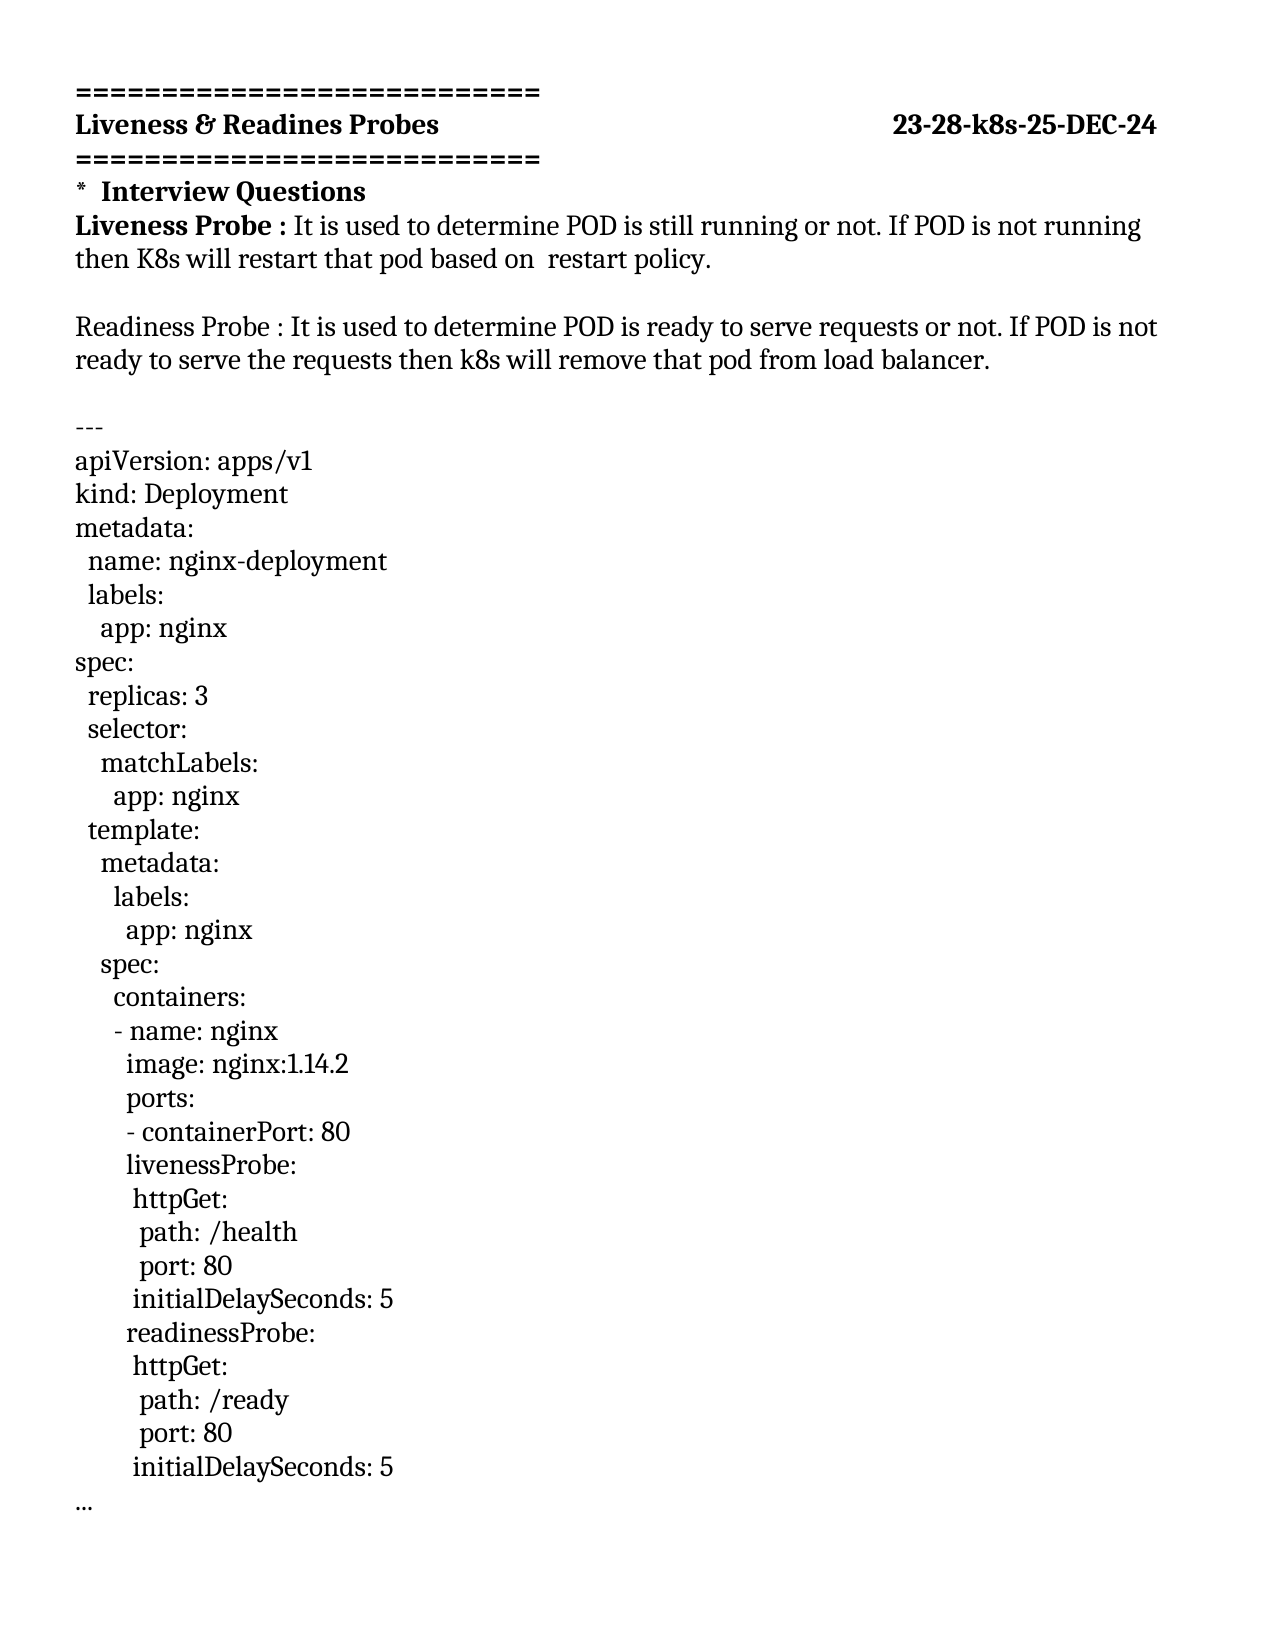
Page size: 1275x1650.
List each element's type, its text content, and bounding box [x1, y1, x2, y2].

text labels: [75, 880, 1200, 913]
text - containerPort: 80 [75, 1115, 1200, 1148]
text ports: [75, 1081, 1200, 1115]
text httpGet: [75, 1349, 1200, 1383]
text port: 80 [75, 1249, 1200, 1282]
text spec: [75, 645, 1200, 679]
text --- [75, 410, 1200, 444]
text readinessProbe: [75, 1316, 1200, 1349]
text livenessProbe: [75, 1148, 1200, 1182]
text app: nginx [75, 913, 1200, 947]
text template: [75, 813, 1200, 846]
text ... [75, 1484, 1200, 1517]
text =========================== [75, 75, 1200, 108]
text - name: nginx [75, 1014, 1200, 1048]
text path: /ready [75, 1383, 1200, 1417]
text Liveness Probe : It is used to determine POD is still running or not. If POD is not running then K8s will restart that pod based on restart policy. [75, 209, 1200, 276]
text =========================== [75, 142, 1200, 176]
text matchLabels: [75, 746, 1200, 779]
text containers: [75, 981, 1200, 1014]
text Liveness & Readines Probes 23-28-k8s-25-DEC-24 [75, 108, 1200, 142]
text replicas: 3 [75, 679, 1200, 712]
text httpGet: [75, 1182, 1200, 1215]
text labels: [75, 578, 1200, 612]
text app: nginx [75, 779, 1200, 813]
text initialDelaySeconds: 5 [75, 1282, 1200, 1316]
text initialDelaySeconds: 5 [75, 1450, 1200, 1484]
text name: nginx-deployment [75, 544, 1200, 578]
text apiVersion: apps/v1 [75, 444, 1200, 477]
text path: /health [75, 1215, 1200, 1249]
text app: nginx [75, 612, 1200, 645]
text metadata: [75, 511, 1200, 544]
text metadata: [75, 846, 1200, 880]
text selector: [75, 712, 1200, 746]
text port: 80 [75, 1417, 1200, 1450]
text kind: Deployment [75, 477, 1200, 511]
text spec: [75, 947, 1200, 981]
text image: nginx:1.14.2 [75, 1048, 1200, 1081]
text Readiness Probe : It is used to determine POD is ready to serve requests or not. If POD is not ready to serve the requests then k8s will remove that pod from load balancer. [75, 310, 1200, 377]
text * Interview Questions [75, 176, 1200, 209]
